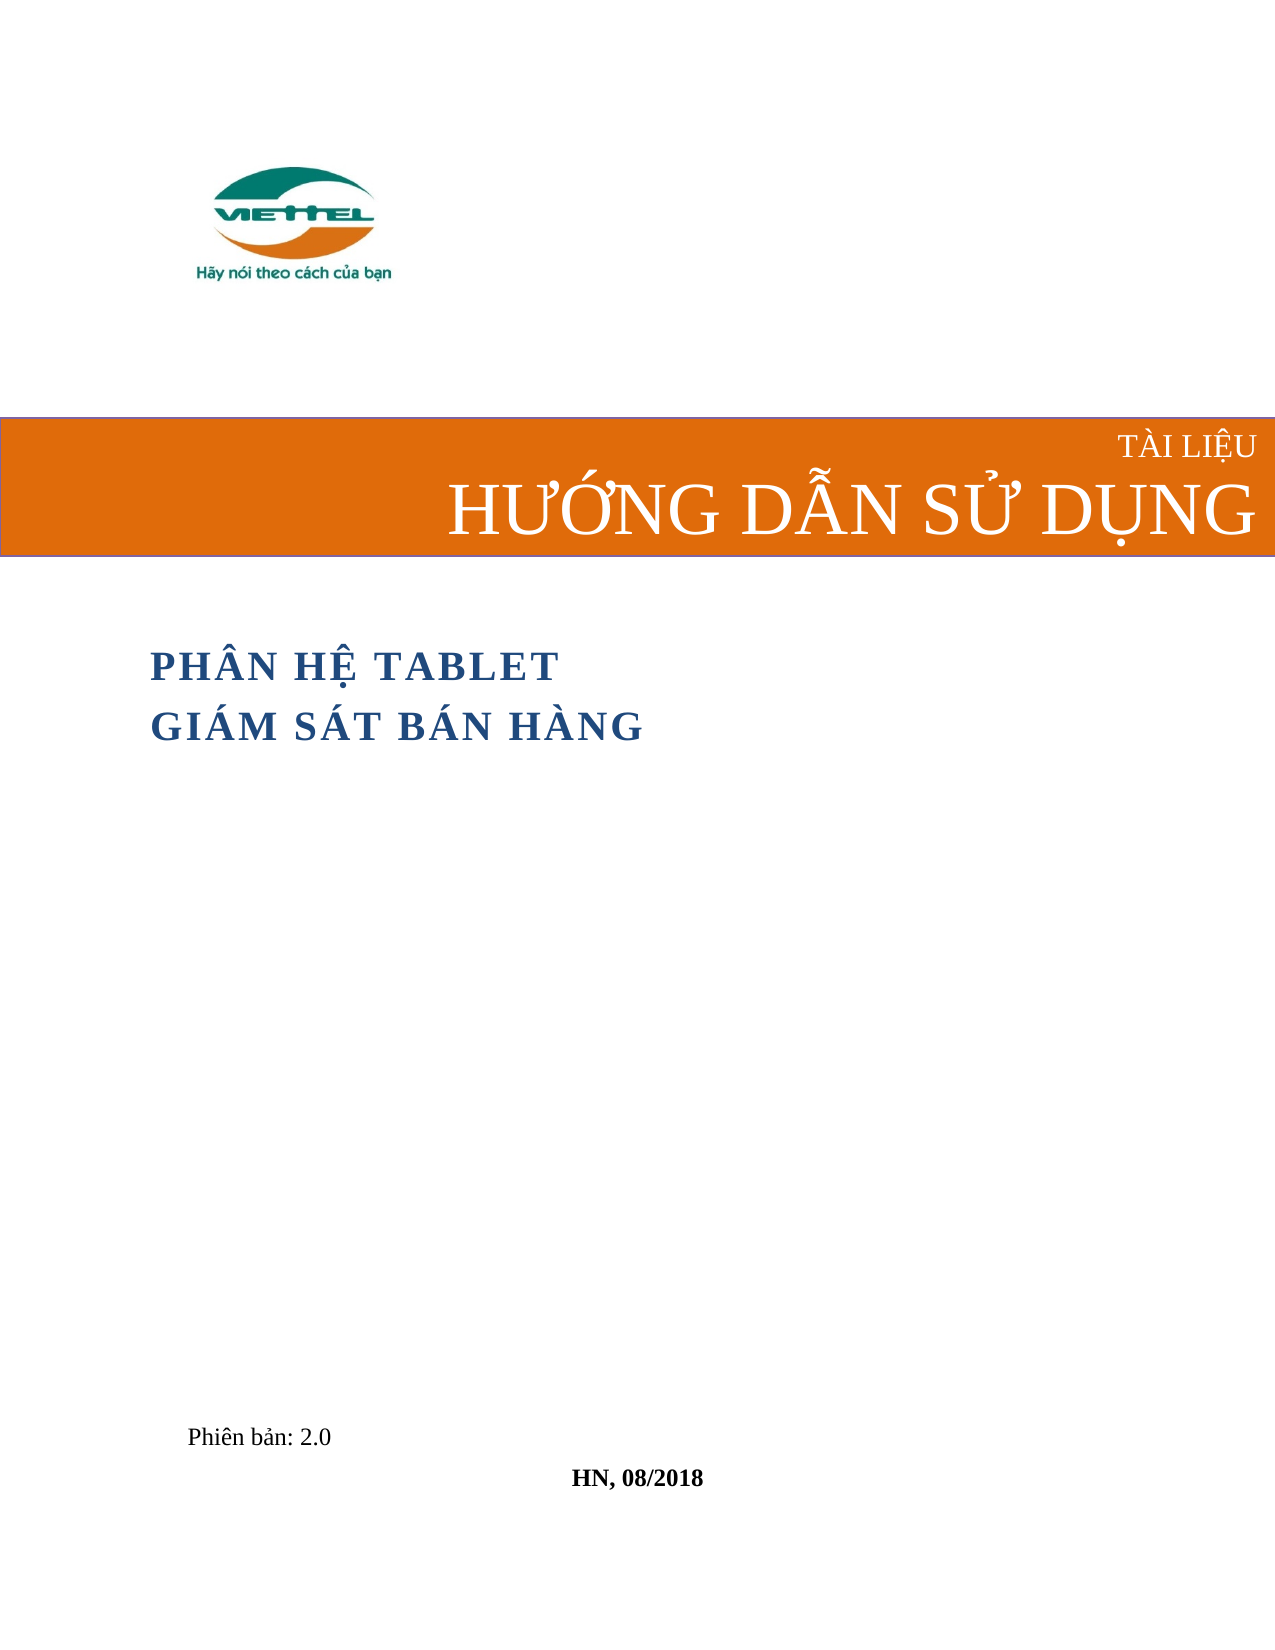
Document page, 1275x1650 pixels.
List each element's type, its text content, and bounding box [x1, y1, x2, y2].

subtitle GIÁM SÁT BÁN HÀNG [150, 702, 1125, 750]
subtitle PHÂN HỆ TABLET [150, 641, 1125, 689]
text HN, 08/2018 [150, 1463, 1125, 1492]
picture [181, 147, 415, 299]
text Phiên bản: 2.0 [150, 1422, 1136, 1451]
